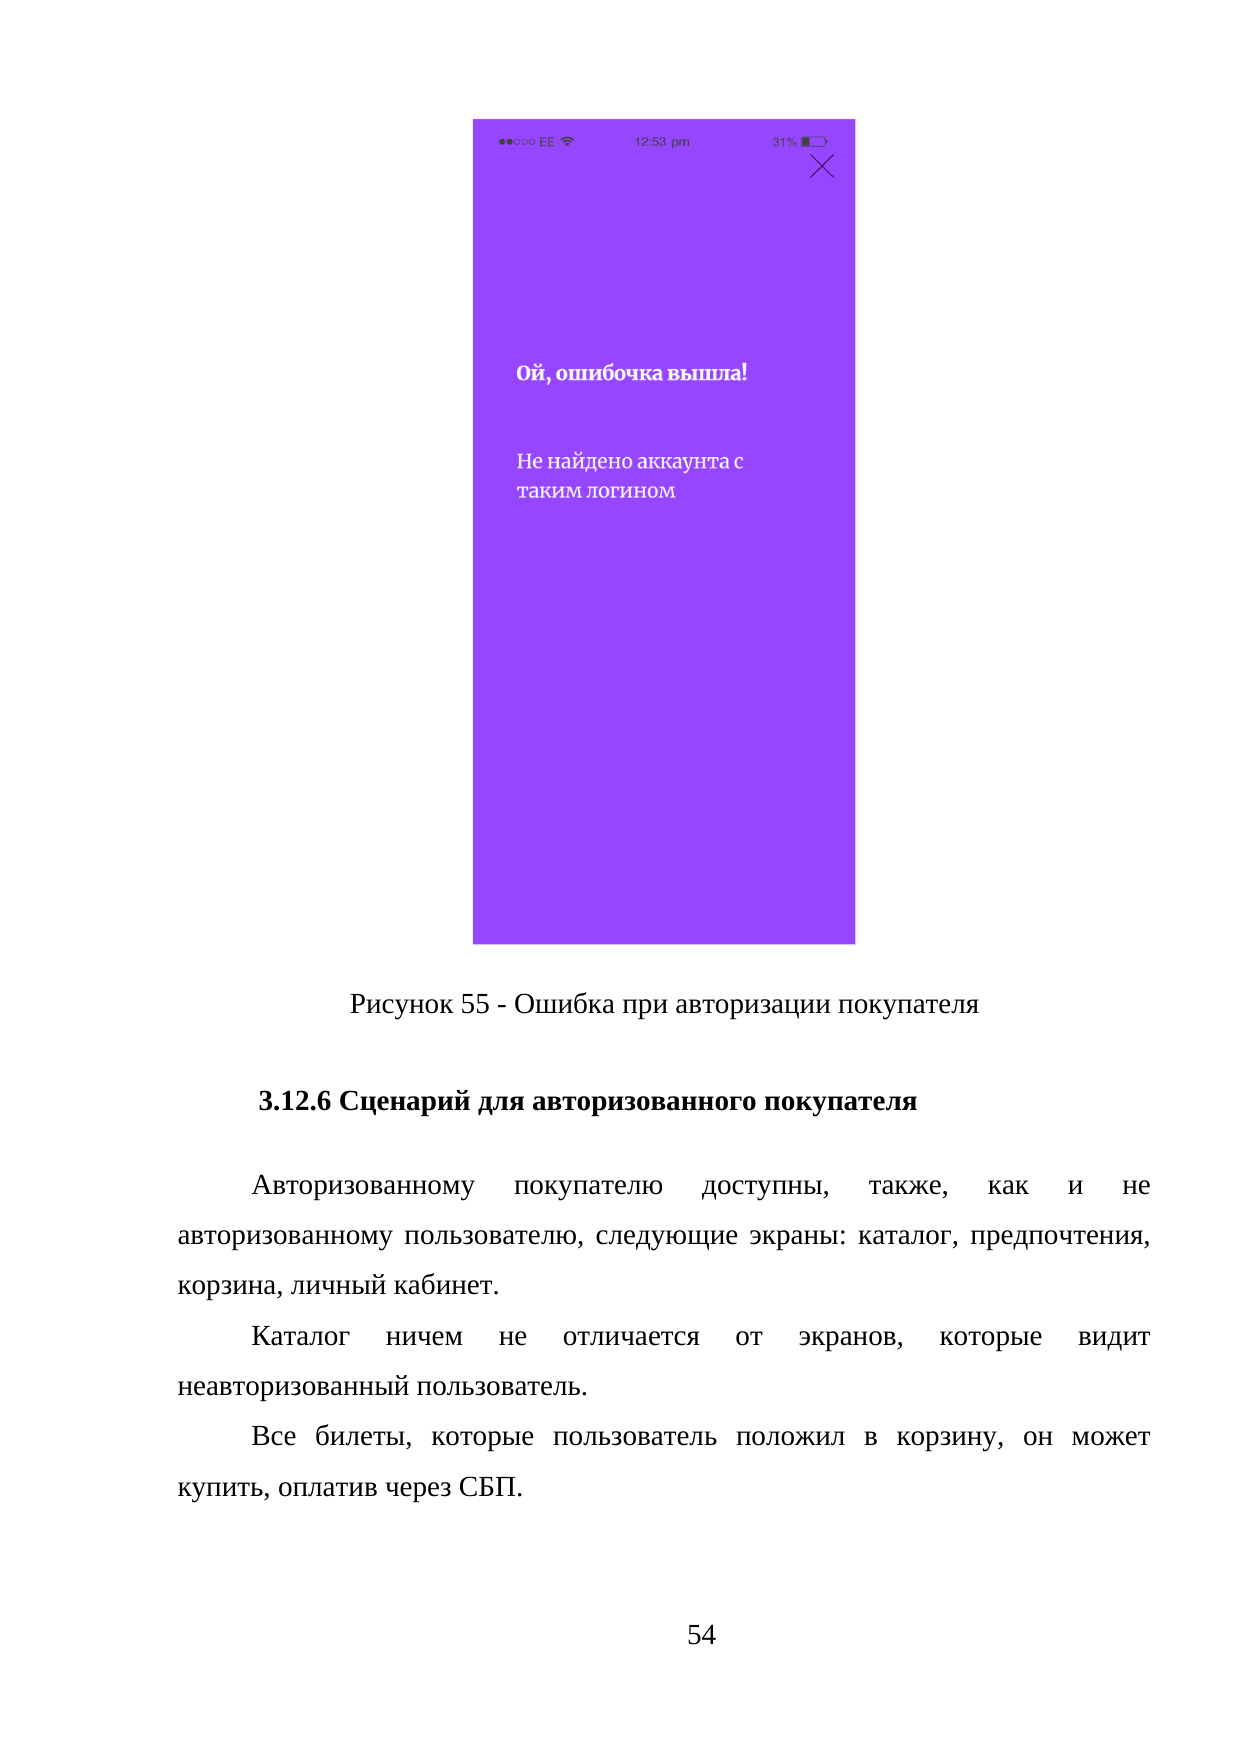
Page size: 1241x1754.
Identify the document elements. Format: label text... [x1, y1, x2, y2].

text Каталог ничем не отличается от экранов, которые видит неавторизованный пользователь. [177, 1318, 1152, 1402]
text Все билеты, которые пользователь положил в корзину, он может купить, оплатив через СБП. [177, 1418, 1152, 1502]
text Рисунок 55 - Ошибка при авторизации покупателя [177, 987, 1152, 1020]
picture [472, 118, 857, 945]
subtitle 3.12.6 Сценарий для авторизованного покупателя [177, 1083, 1152, 1116]
text Авторизованному покупателю доступны, также, как и не авторизованному пользователю, следующие экраны: каталог, предпочтения, корзина, личный кабинет. [177, 1167, 1152, 1301]
